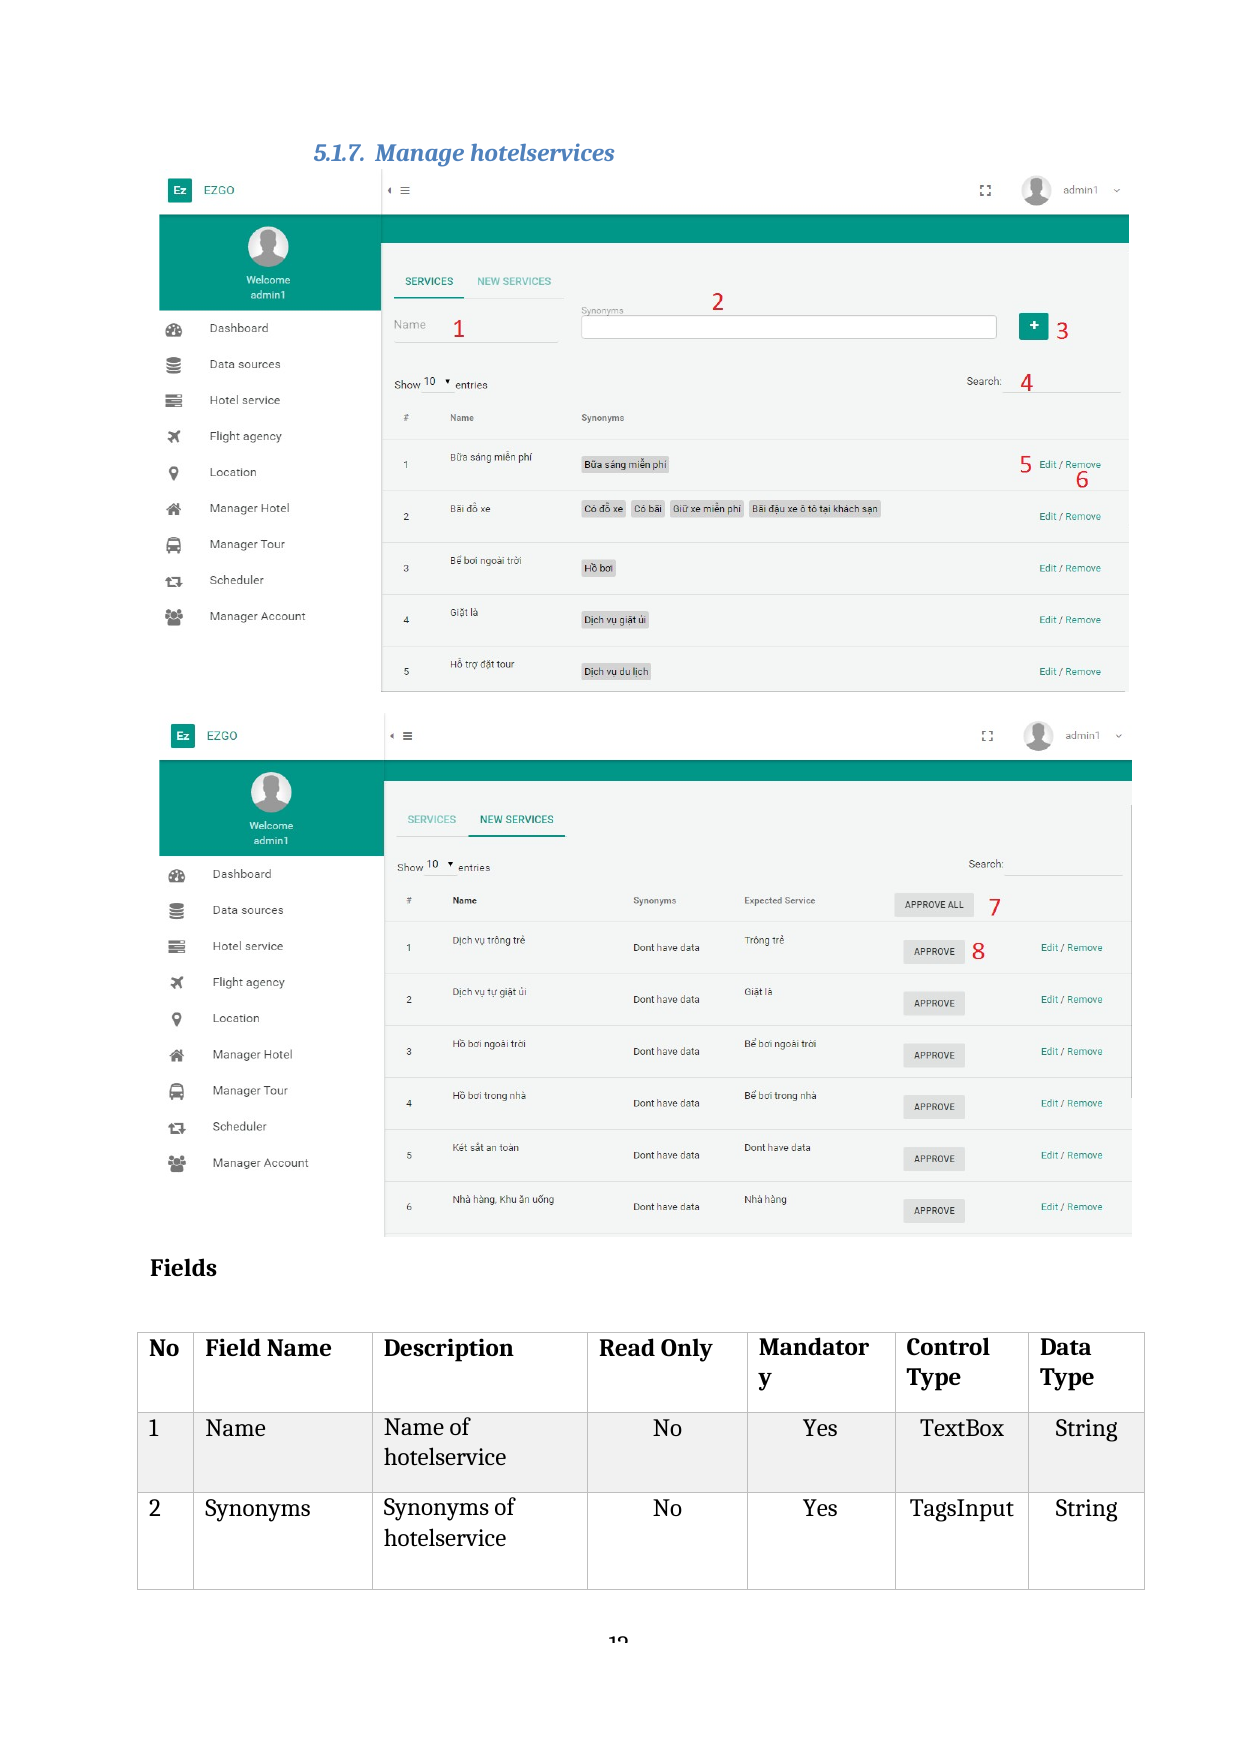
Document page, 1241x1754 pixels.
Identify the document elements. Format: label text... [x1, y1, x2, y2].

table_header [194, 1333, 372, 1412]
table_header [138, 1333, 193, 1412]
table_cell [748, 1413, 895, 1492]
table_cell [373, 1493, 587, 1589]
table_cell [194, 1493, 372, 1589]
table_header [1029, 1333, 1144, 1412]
subtitle Manage hotelservices [313, 138, 1157, 167]
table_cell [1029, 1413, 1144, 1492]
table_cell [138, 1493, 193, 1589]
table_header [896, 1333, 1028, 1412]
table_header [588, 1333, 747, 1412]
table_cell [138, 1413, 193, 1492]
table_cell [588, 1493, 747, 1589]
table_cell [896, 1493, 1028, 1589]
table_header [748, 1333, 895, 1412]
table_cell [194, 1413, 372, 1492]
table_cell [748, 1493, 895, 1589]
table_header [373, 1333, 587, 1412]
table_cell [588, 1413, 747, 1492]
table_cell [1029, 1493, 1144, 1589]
picture [159, 713, 1132, 1237]
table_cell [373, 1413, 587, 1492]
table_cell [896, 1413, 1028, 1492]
picture [159, 169, 1129, 692]
